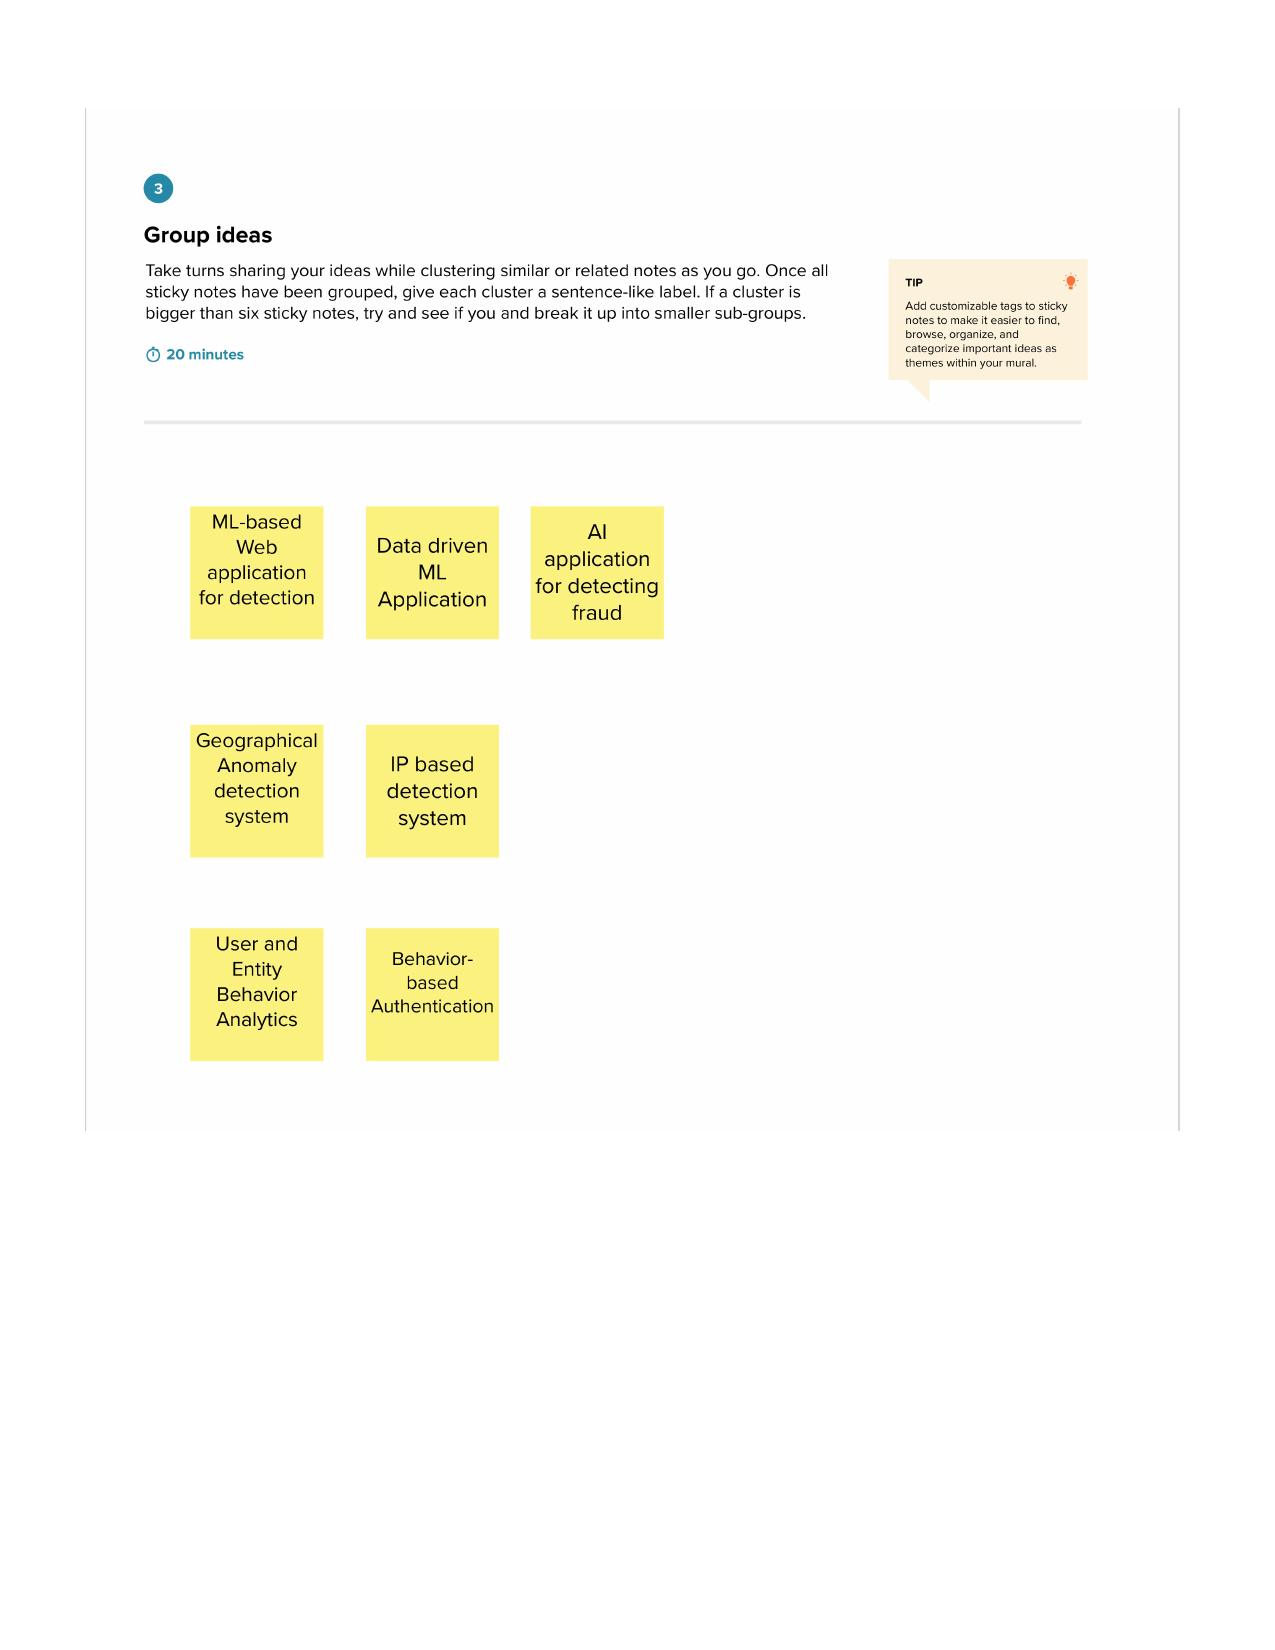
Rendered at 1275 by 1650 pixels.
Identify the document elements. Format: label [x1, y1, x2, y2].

picture [85, 108, 1181, 1131]
